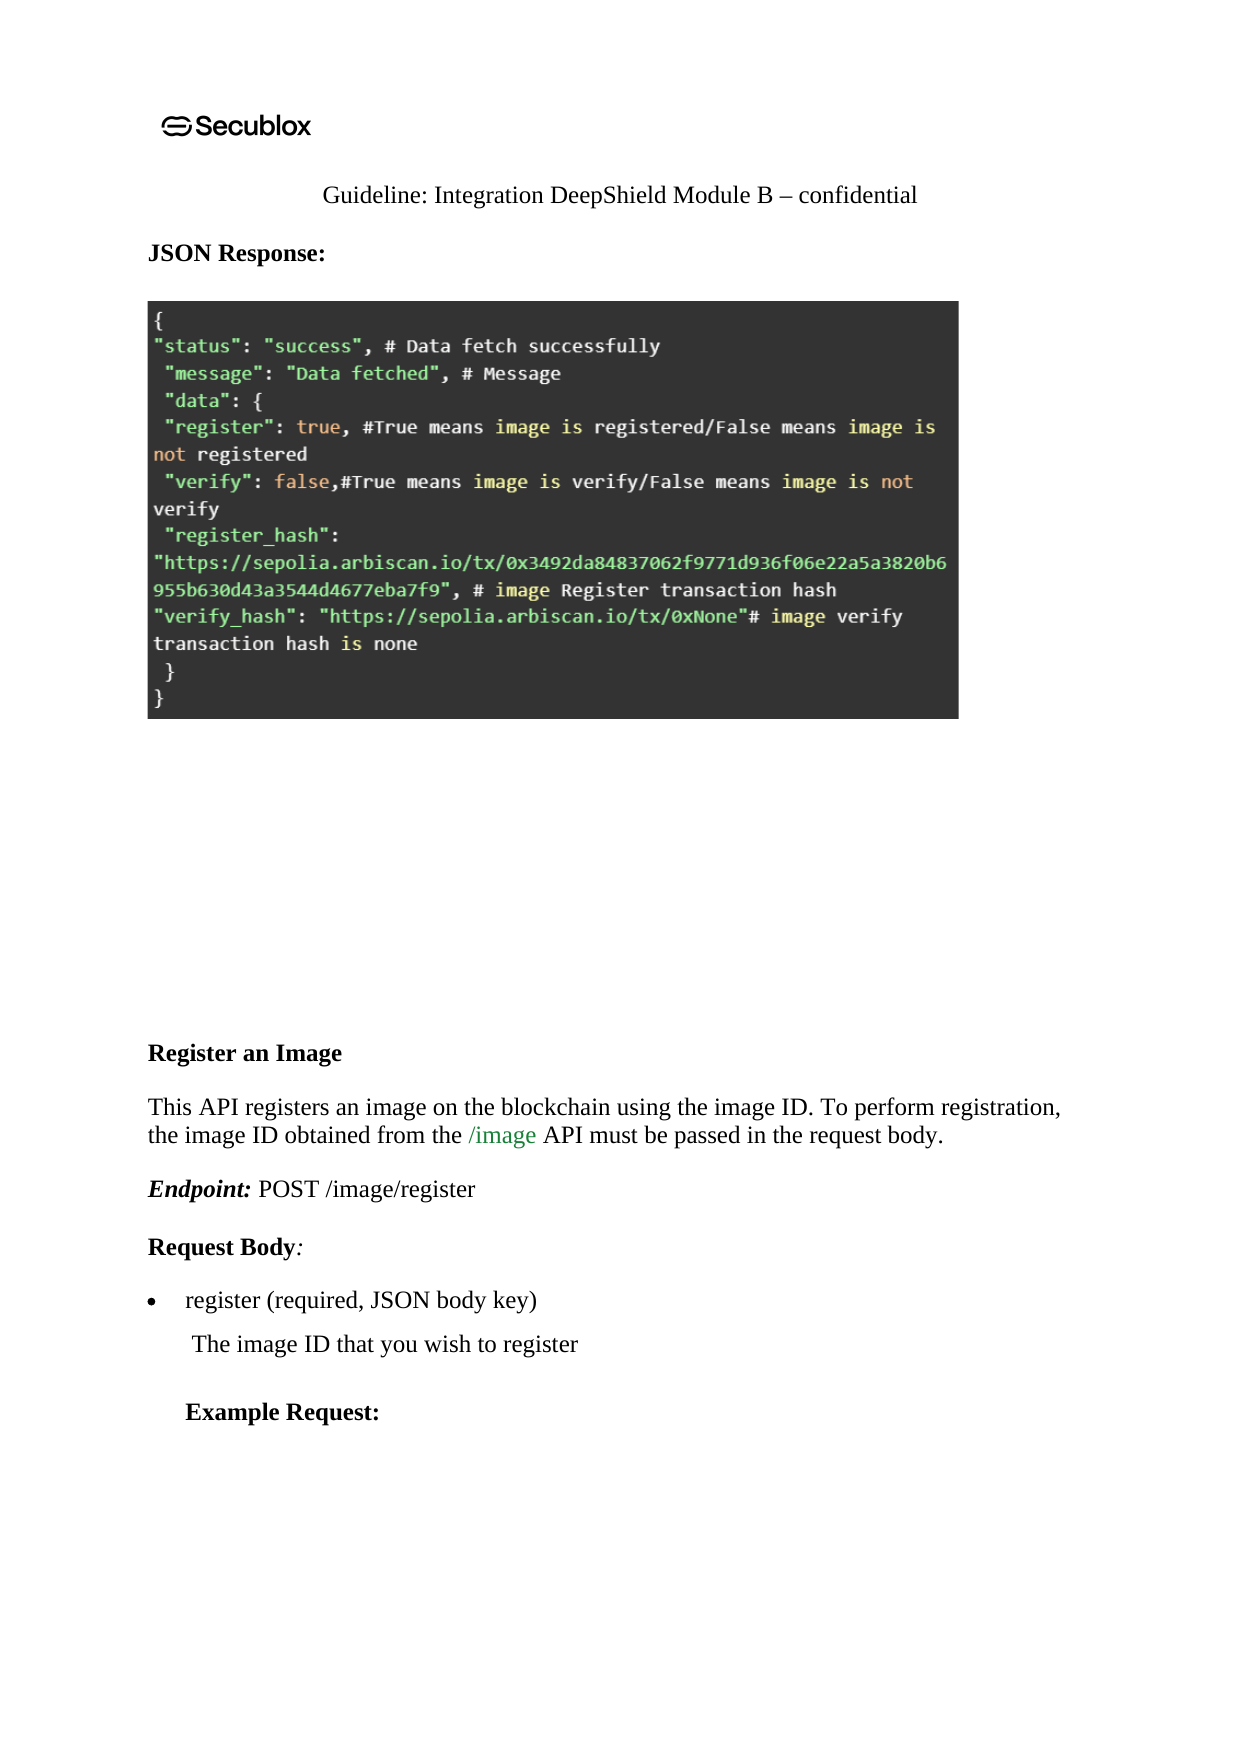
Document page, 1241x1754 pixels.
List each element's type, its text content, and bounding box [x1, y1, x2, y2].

picture [158, 102, 315, 152]
subtitle Endpoint: POST /image/register Request Body: [148, 1174, 1093, 1261]
list register (required, JSON body key) The image ID that you wish to register [148, 1286, 1093, 1357]
text This API registers an image on the blockchain using the image ID. To perform registration, the image ID obtained from the /image API must be passed in the request body. [148, 1092, 1093, 1149]
text Example Request: [185, 1397, 1093, 1426]
subtitle Register an Image [148, 1038, 1093, 1067]
subtitle JSON Response: [148, 238, 1093, 267]
picture [147, 301, 959, 719]
